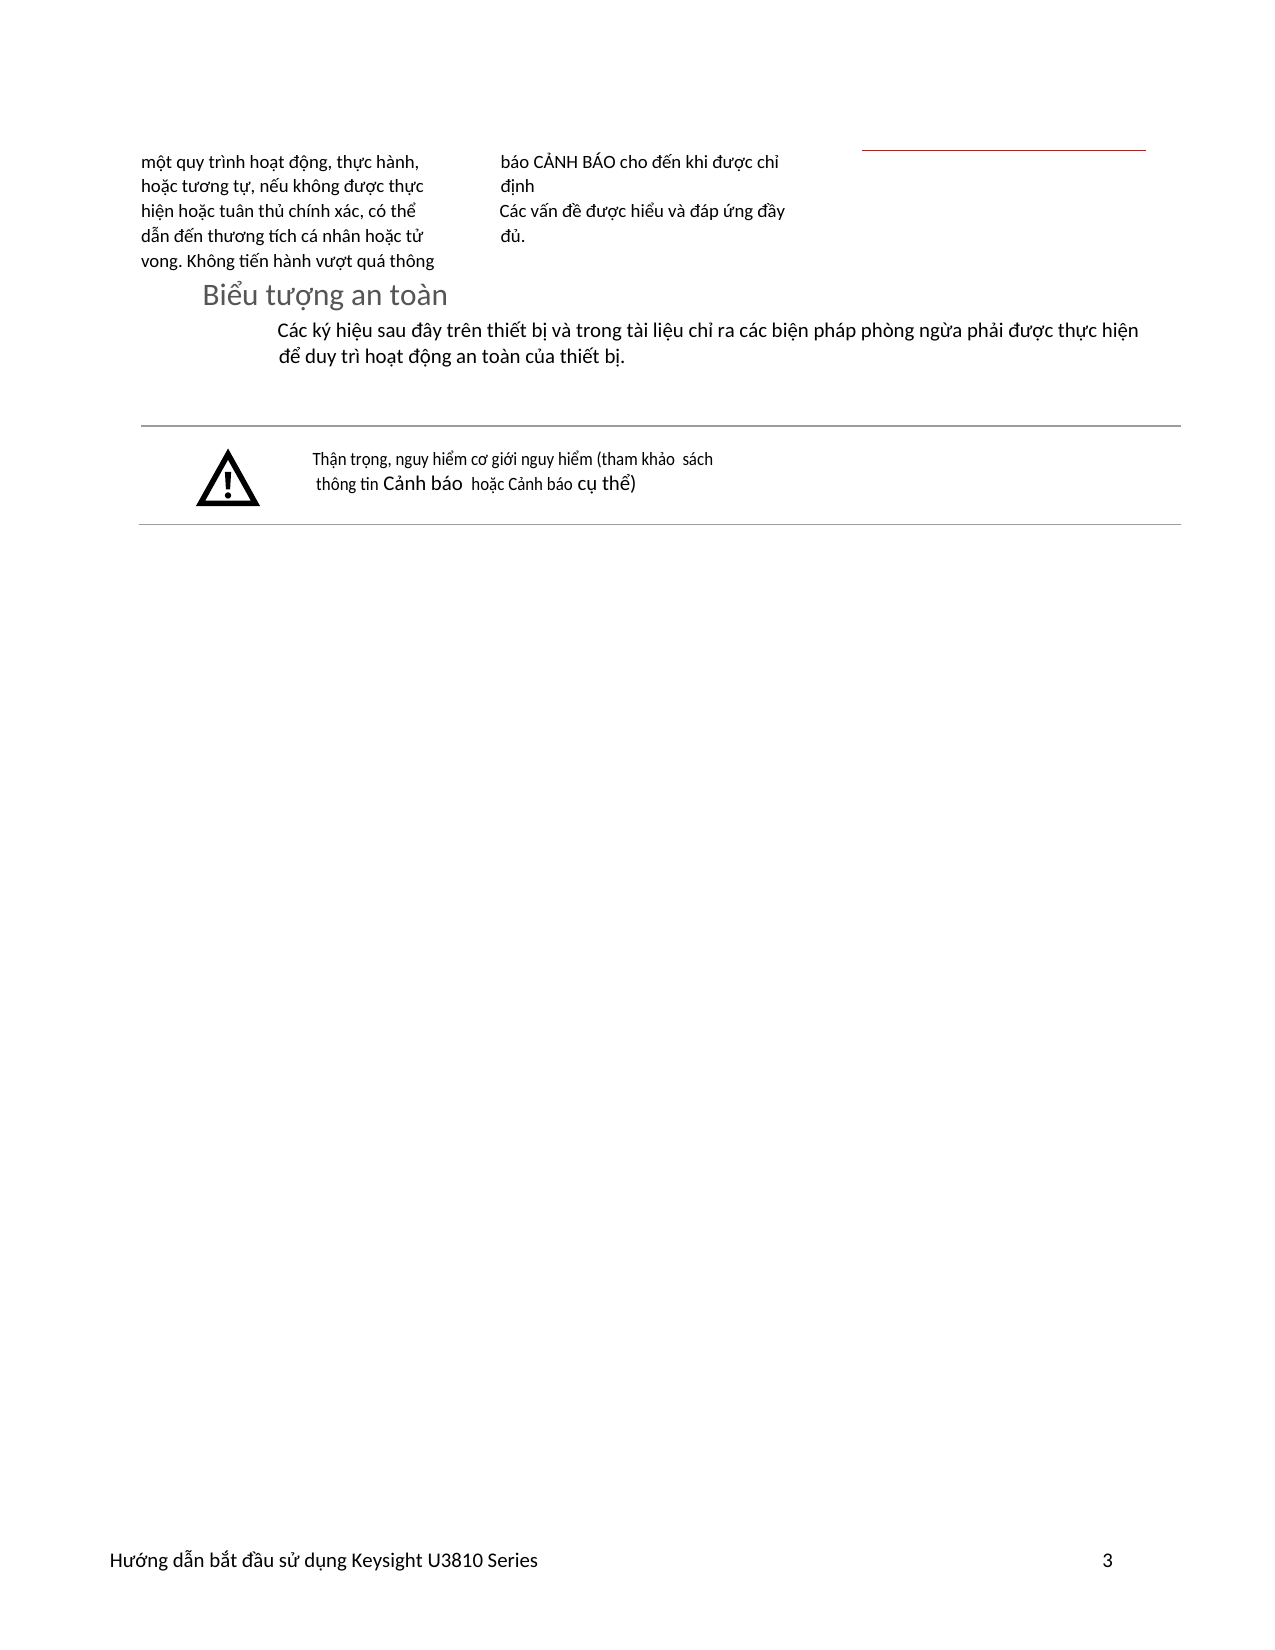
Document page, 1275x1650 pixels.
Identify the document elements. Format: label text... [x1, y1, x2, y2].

text Các vấn đề được hiểu và đáp ứng đầy đủ. [499, 199, 802, 247]
subtitle Biểu tượng an toàn [202, 275, 1162, 313]
text Các ký hiệu sau đây trên thiết bị và trong tài liệu chỉ ra các biện pháp phòng ngừa phải được thực hiện để duy trì hoạt động an toàn của thiết bị. [277, 317, 1160, 369]
